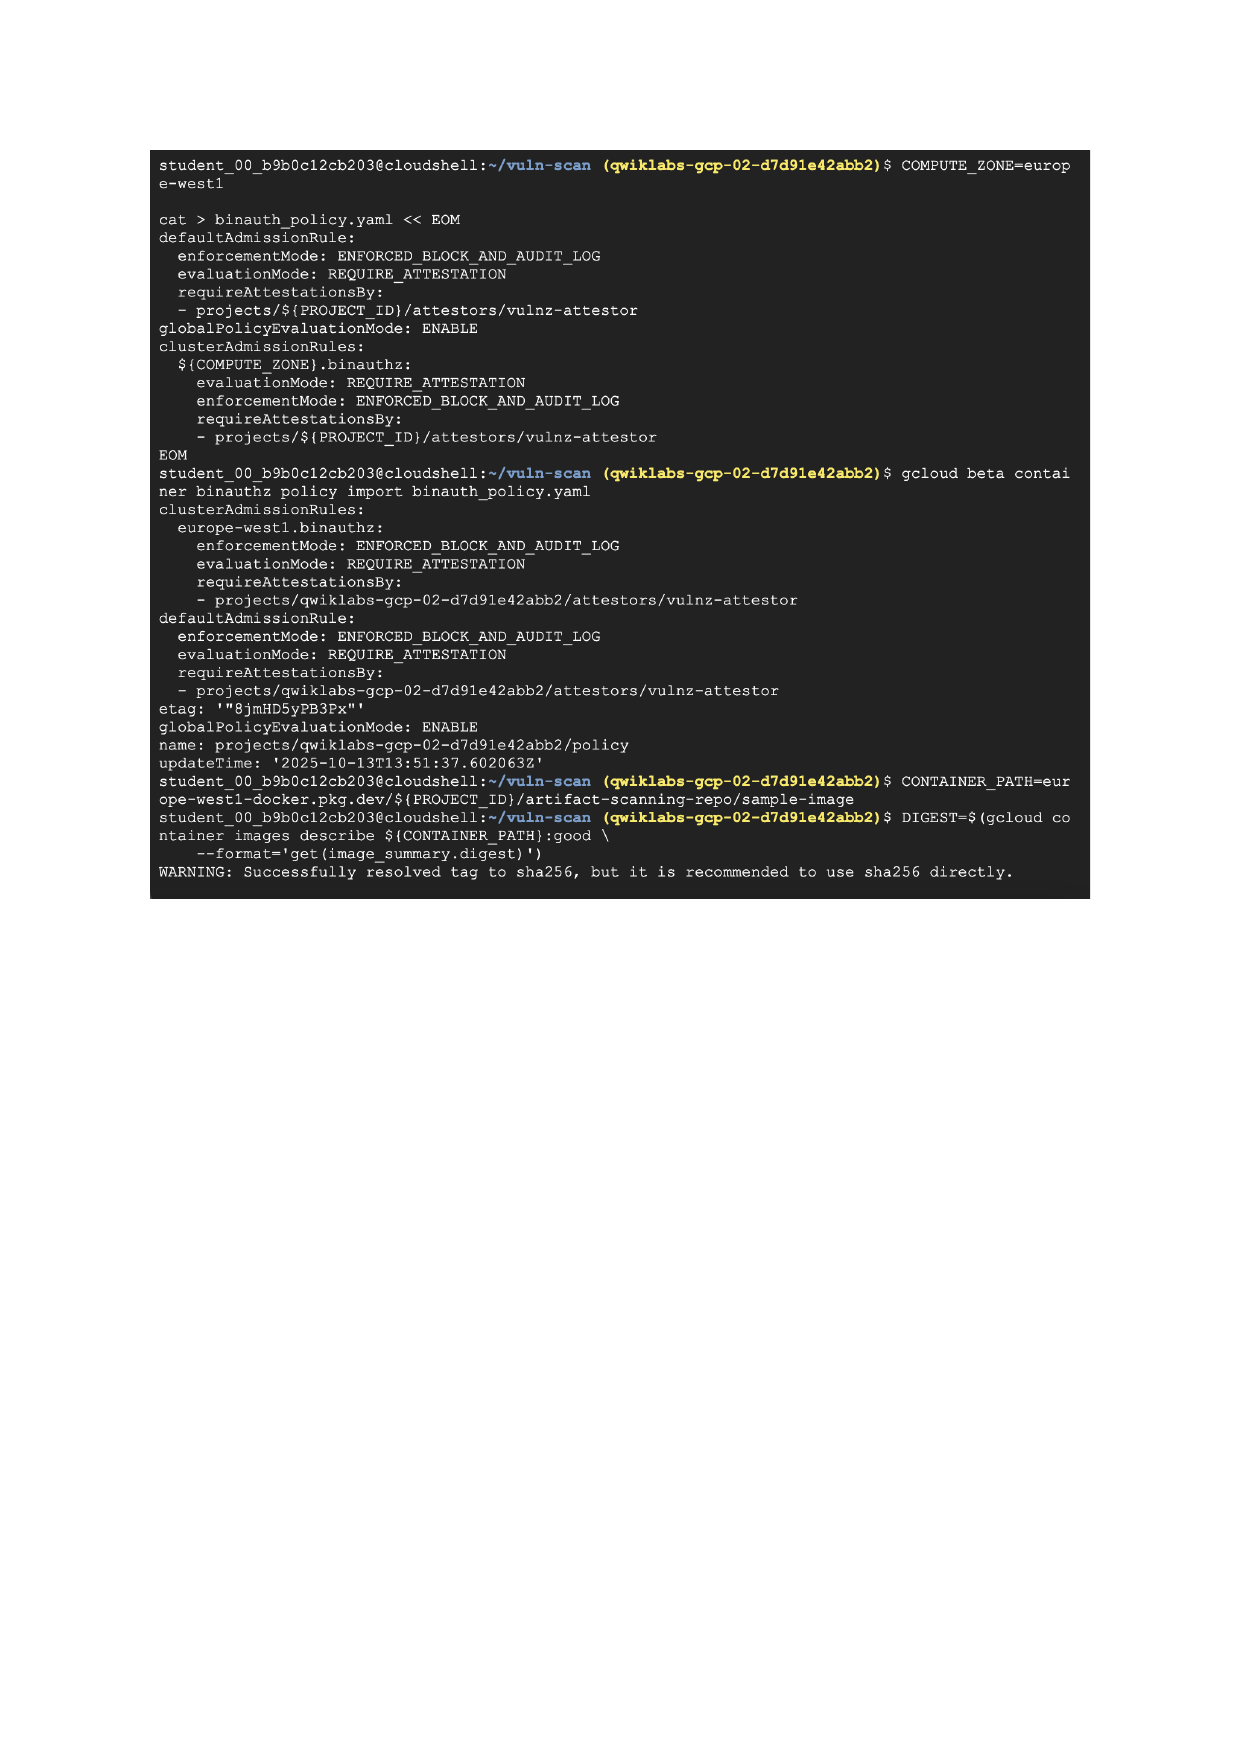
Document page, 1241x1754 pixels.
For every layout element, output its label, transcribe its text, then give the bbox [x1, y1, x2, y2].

picture [150, 150, 1091, 899]
